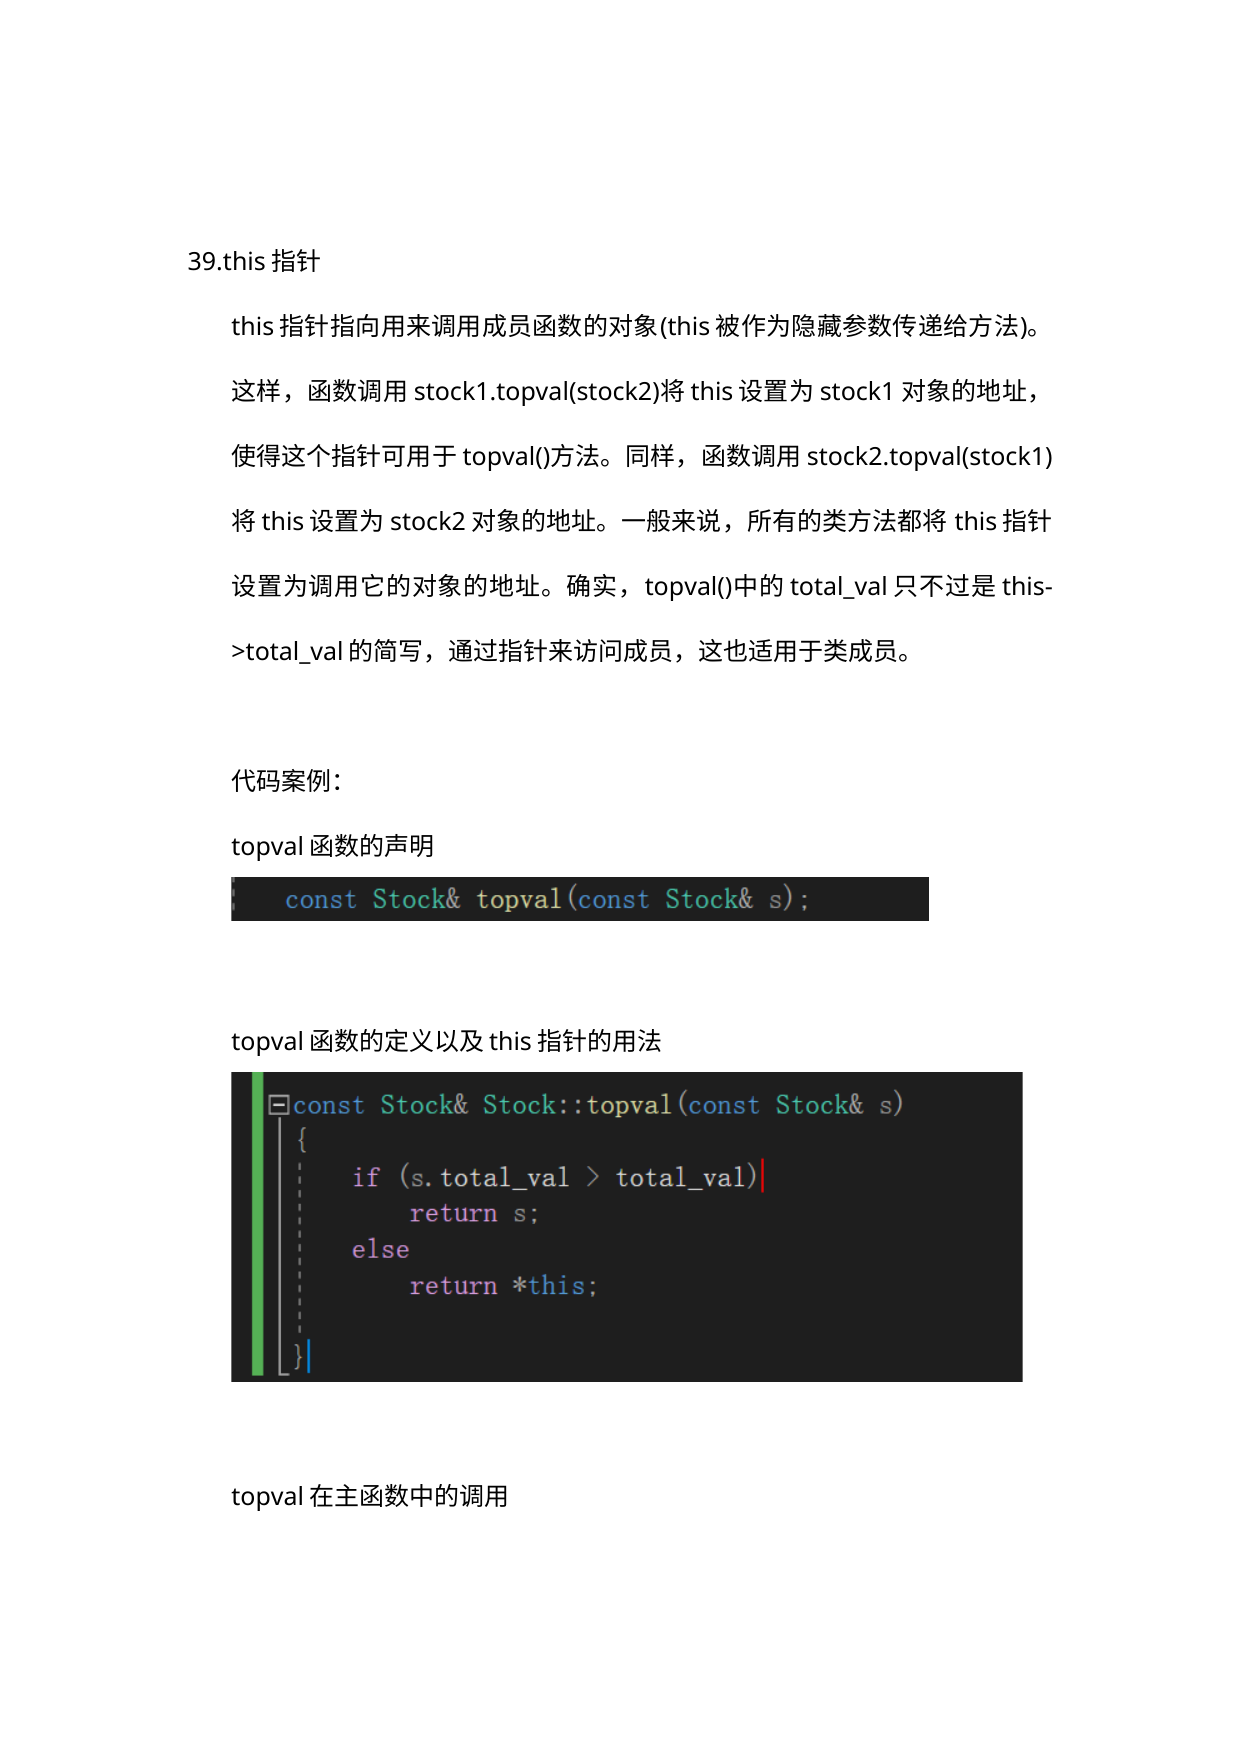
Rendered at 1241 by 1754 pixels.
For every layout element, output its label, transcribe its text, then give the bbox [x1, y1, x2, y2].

picture [231, 877, 929, 921]
text topval函数的定义以及this指针的用法 [231, 1007, 1053, 1072]
text topval在主函数中的调用 [231, 1462, 1053, 1527]
picture [231, 1072, 1023, 1382]
text 代码案例： [231, 747, 1053, 812]
text this指针指向用来调用成员函数的对象(this被作为隐藏参数传递给方法)。这样，函数调用stock1.topval(stock2)将this设置为stock1对象的地址，使得这个指针可用于topval()方法。同样，函数调用stock2.topval(stock1)将this设置为stock2对象的地址。一般来说，所有的类方法都将this指针设置为调用它的对象的地址。确实，topval()中的total_val只不过是this->total_val的简写，通过指针来访问成员，这也适用于类成员。 [231, 292, 1053, 682]
text 39.this指针 [187, 227, 1053, 292]
text topval函数的声明 [231, 812, 1053, 877]
